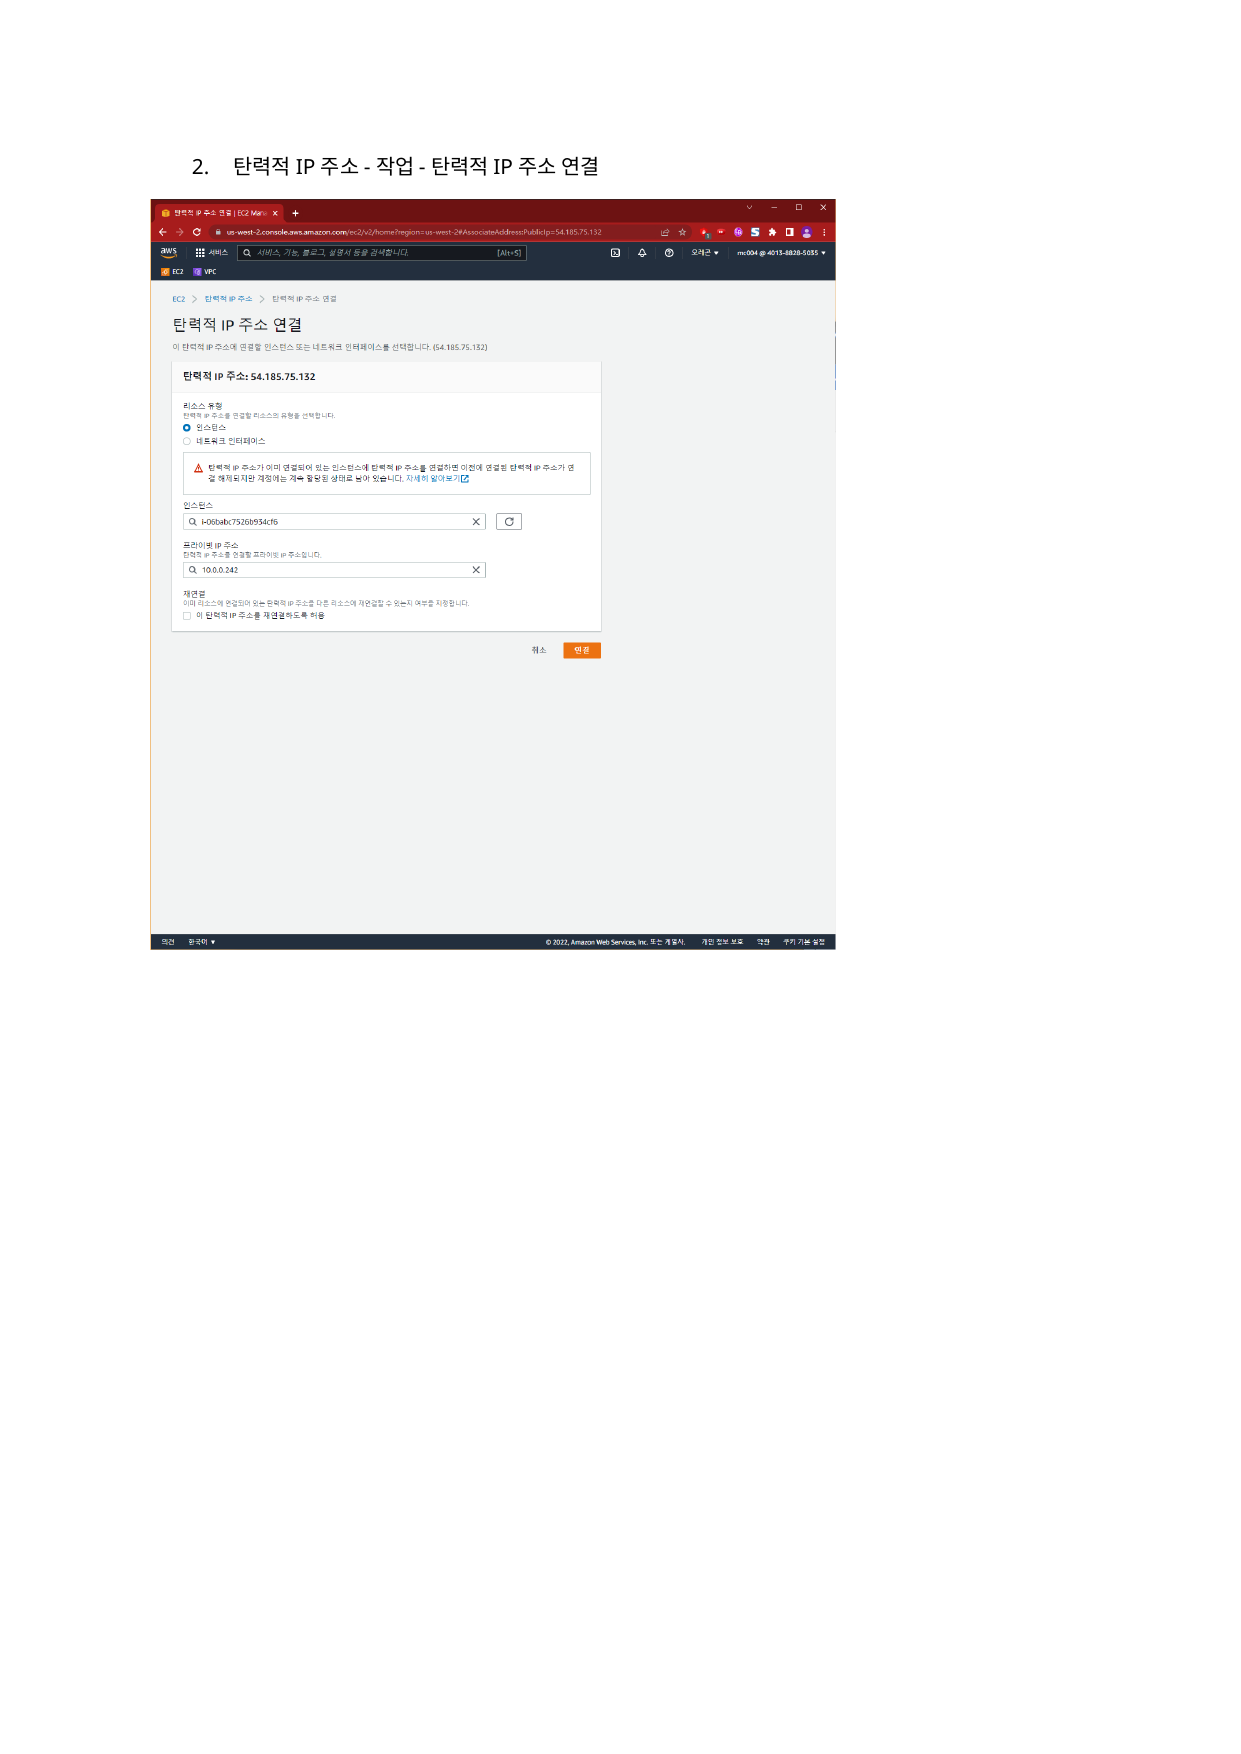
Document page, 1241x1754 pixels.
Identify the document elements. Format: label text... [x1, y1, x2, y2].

picture [150, 199, 836, 950]
subtitle 탄력적 IP 주소 - 작업 - 탄력적 IP 주소 연결 [192, 150, 1090, 180]
